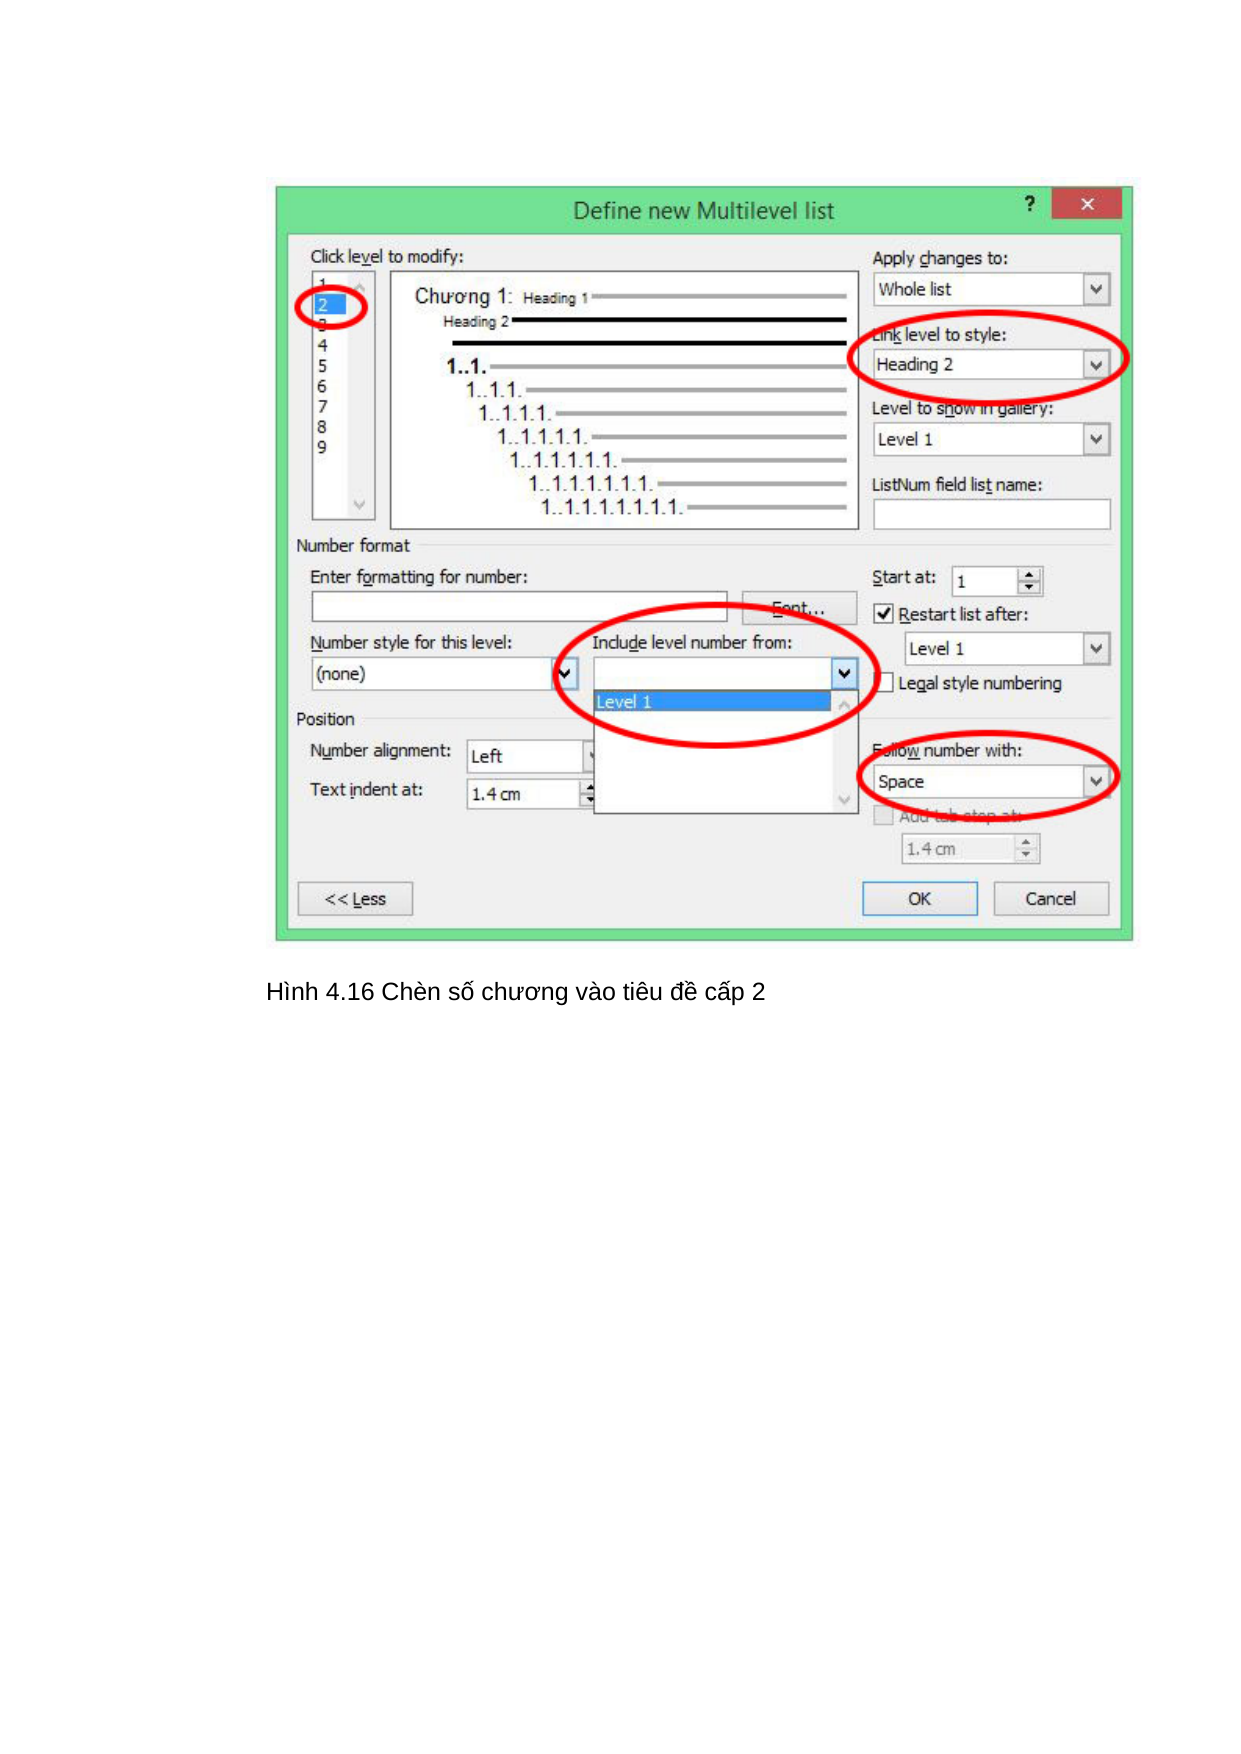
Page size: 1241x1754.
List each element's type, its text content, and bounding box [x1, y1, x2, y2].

picture [265, 177, 1149, 949]
